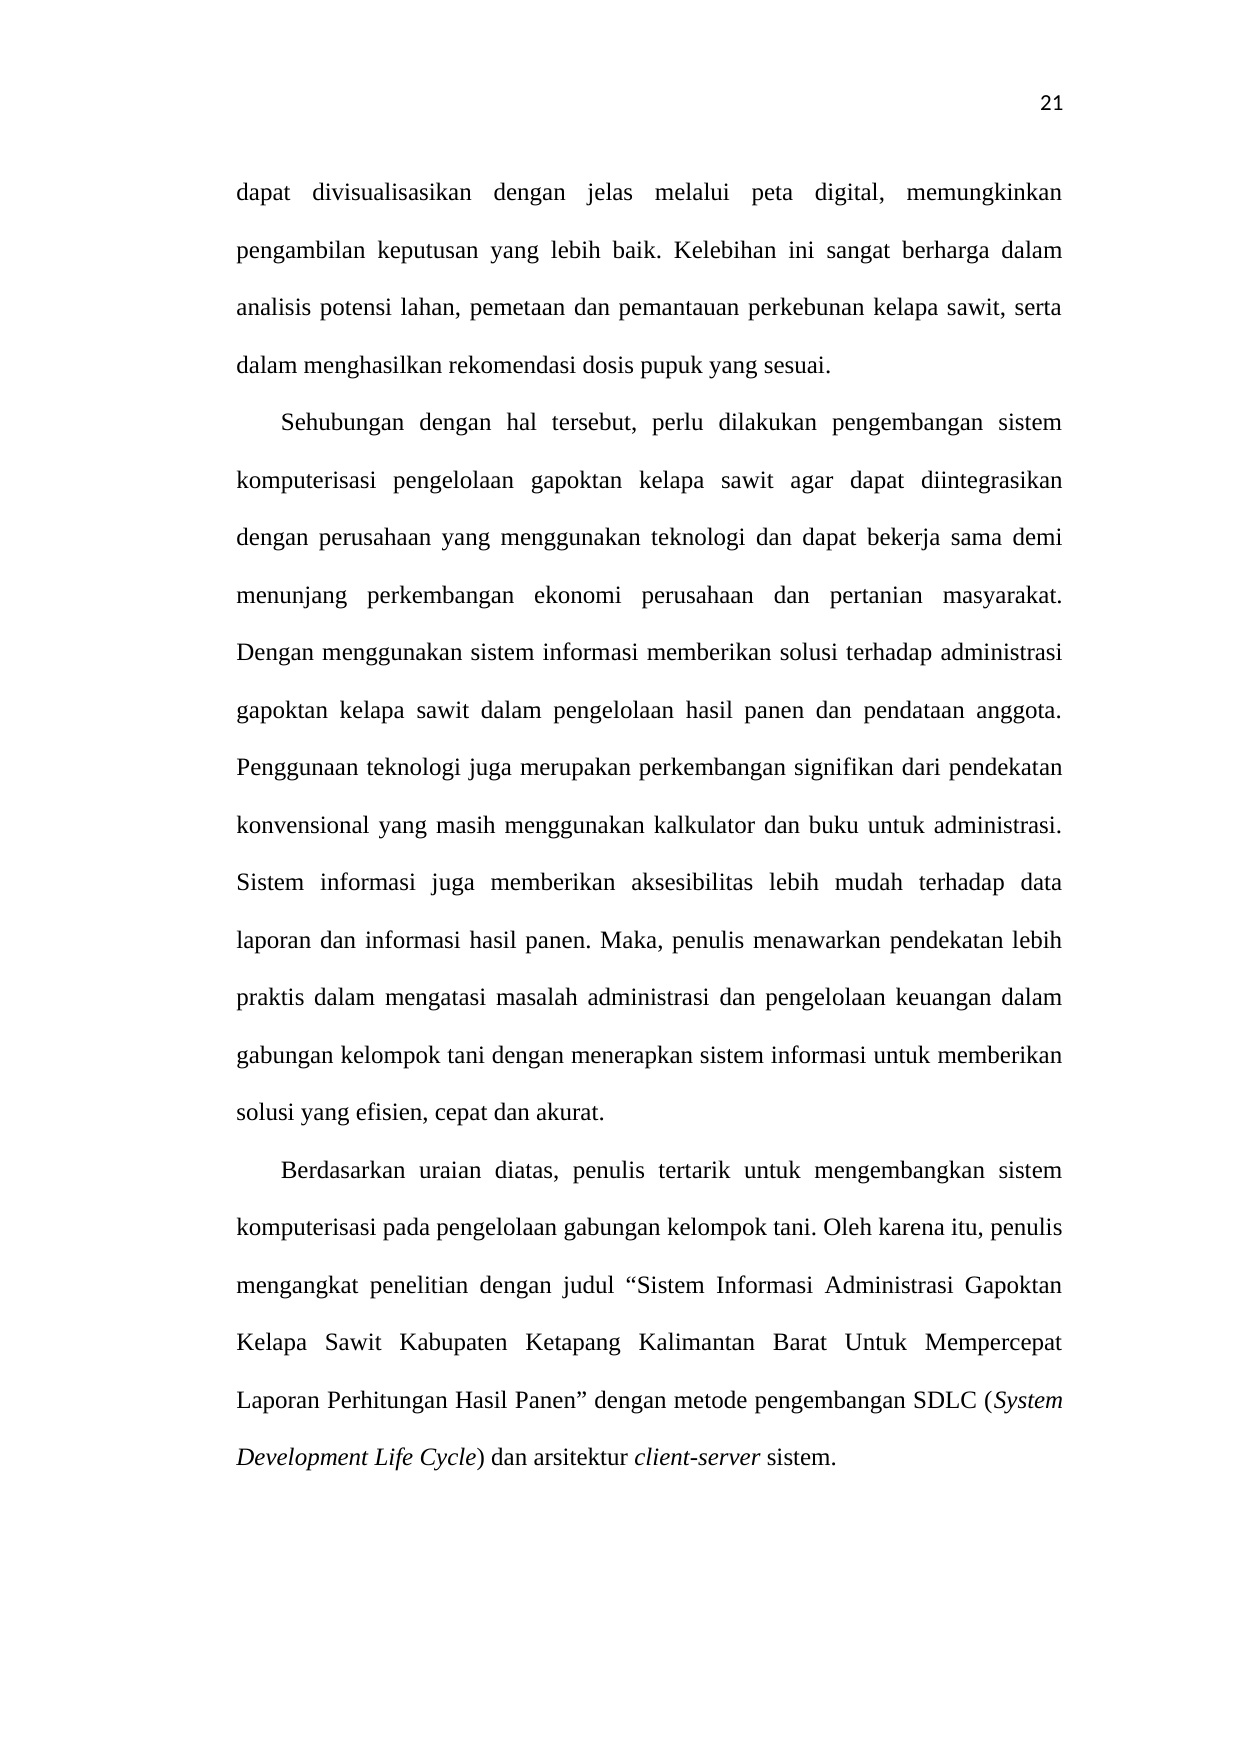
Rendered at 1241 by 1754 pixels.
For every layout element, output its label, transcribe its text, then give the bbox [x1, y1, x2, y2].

text Berdasarkan uraian diatas, penulis tertarik untuk mengembangkan sistem komputerisasi pada pengelolaan gabungan kelompok tani. Oleh karena itu, penulis mengangkat penelitian dengan judul “Sistem Informasi Administrasi Gapoktan Kelapa Sawit Kabupaten Ketapang Kalimantan Barat Untuk Mempercepat Laporan Perhitungan Hasil Panen” dengan metode pengembangan SDLC (System Development Life Cycle) dan arsitektur client-server sistem. [236, 1155, 1063, 1471]
text Sehubungan dengan hal tersebut, perlu dilakukan pengembangan sistem komputerisasi pengelolaan gapoktan kelapa sawit agar dapat diintegrasikan dengan perusahaan yang menggunakan teknologi dan dapat bekerja sama demi menunjang perkembangan ekonomi perusahaan dan pertanian masyarakat. Dengan menggunakan sistem informasi memberikan solusi terhadap administrasi gapoktan kelapa sawit dalam pengelolaan hasil panen dan pendataan anggota. Penggunaan teknologi juga merupakan perkembangan signifikan dari pendekatan konvensional yang masih menggunakan kalkulator dan buku untuk administrasi. Sistem informasi juga memberikan aksesibilitas lebih mudah terhadap data laporan dan informasi hasil panen. Maka, penulis menawarkan pendekatan lebih praktis dalam mengatasi masalah administrasi dan pengelolaan keuangan dalam gabungan kelompok tani dengan menerapkan sistem informasi untuk memberikan solusi yang efisien, cepat dan akurat. [236, 407, 1063, 1126]
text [236, 177, 1063, 378]
